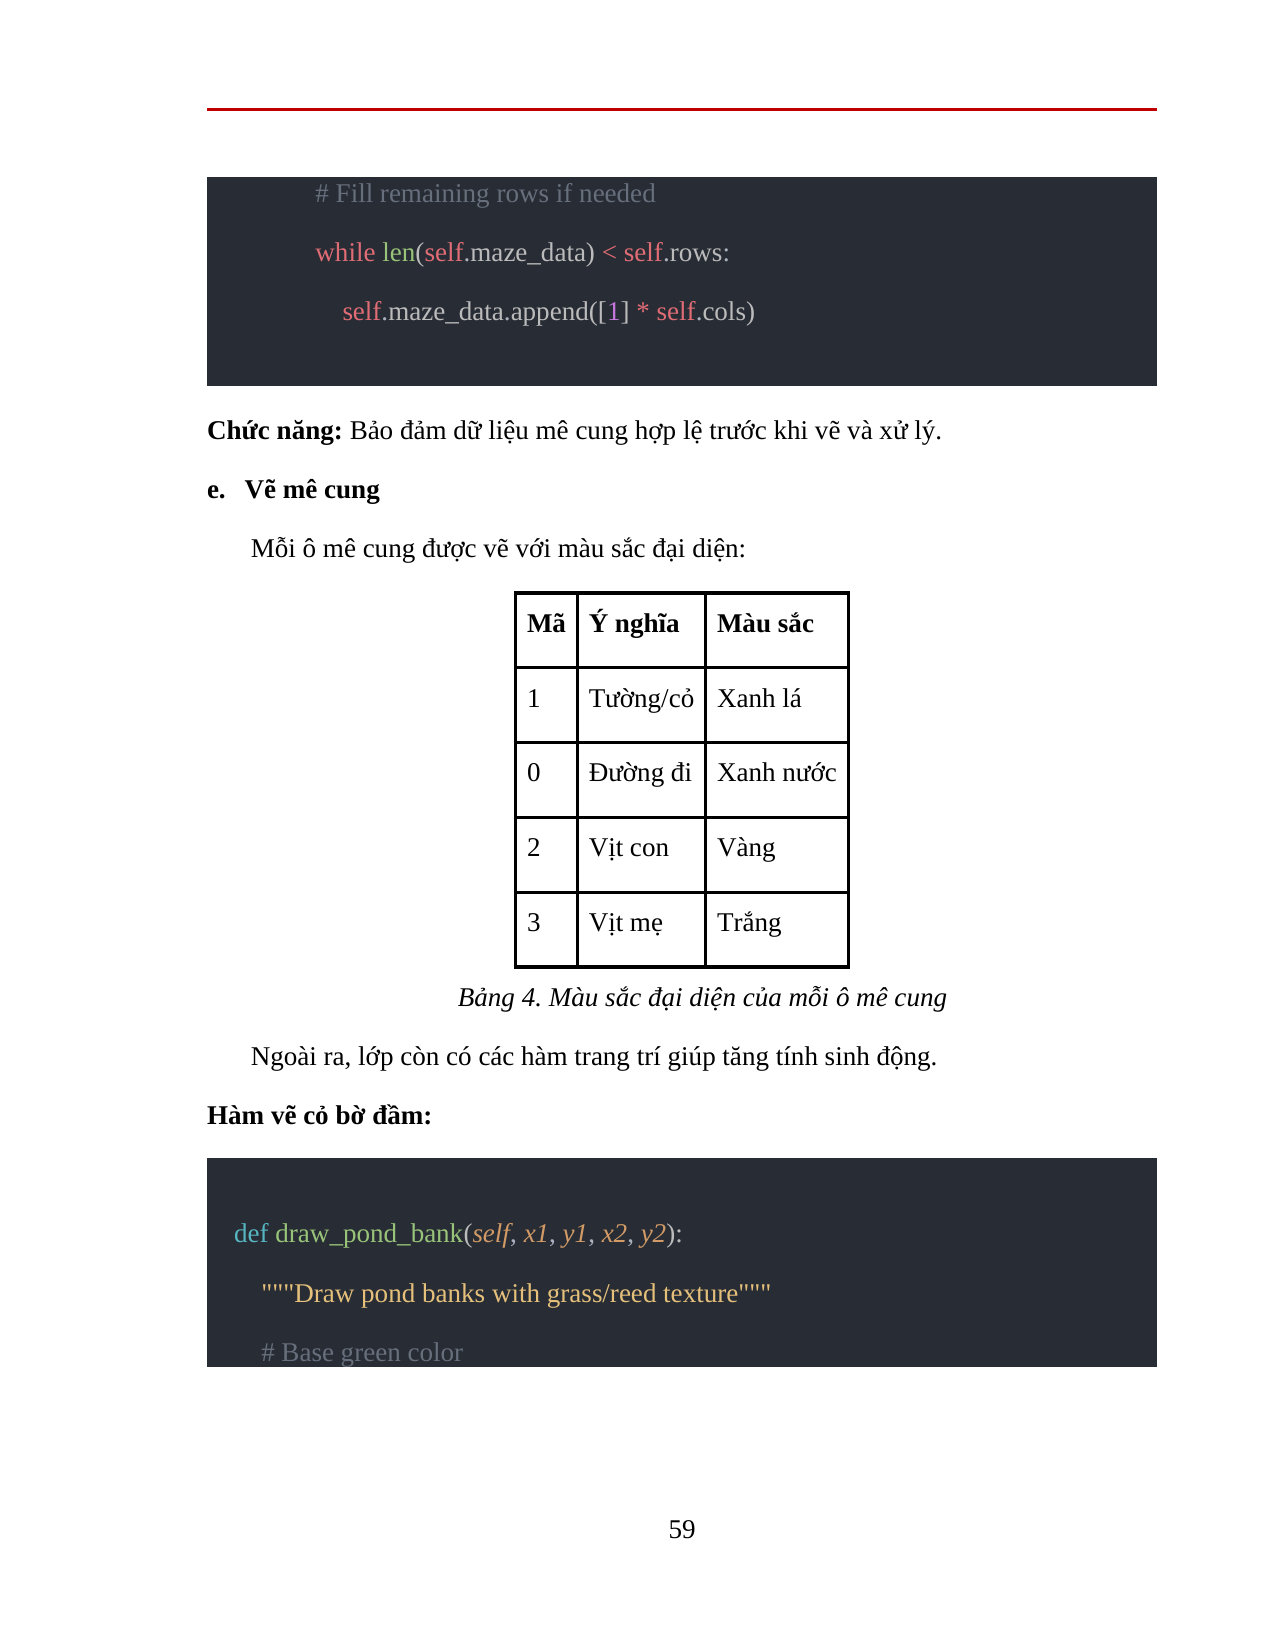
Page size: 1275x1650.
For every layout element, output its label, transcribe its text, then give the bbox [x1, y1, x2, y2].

text while len(self.maze_data) < self.rows: [207, 236, 1157, 267]
table_cell 3 [517, 894, 576, 965]
list Vẽ mê cung [207, 473, 1157, 504]
table_cell Xanh nước [707, 744, 847, 816]
table_header Màu sắc [707, 595, 847, 666]
text def draw_pond_bank(self, x1, y1, x2, y2): [207, 1218, 1157, 1249]
table_cell Xanh lá [707, 669, 847, 741]
text Bảng 4. Màu sắc đại diện của mỗi ô mê cung [244, 981, 1157, 1012]
table_cell 2 [517, 819, 576, 891]
table_cell Đường đi [579, 744, 704, 816]
table_cell Vịt mẹ [579, 894, 704, 965]
table_cell 1 [517, 669, 576, 741]
table_cell 0 [517, 744, 576, 816]
text self.maze_data.append([1] * self.cols) [207, 296, 1157, 327]
text Mỗi ô mê cung được vẽ với màu sắc đại diện: [207, 532, 1157, 563]
text Ngoài ra, lớp còn có các hàm trang trí giúp tăng tính sinh động. [207, 1040, 1157, 1071]
text Chức năng: Bảo đảm dữ liệu mê cung hợp lệ trước khi vẽ và xử lý. [207, 414, 1157, 445]
text # Base green color [207, 1336, 1157, 1367]
text """Draw pond banks with grass/reed texture""" [207, 1277, 1157, 1308]
table_header Ý nghĩa [579, 595, 704, 666]
table_cell Tường/cỏ [579, 669, 704, 741]
table_cell Trắng [707, 894, 847, 965]
table_header Mã [517, 595, 576, 666]
text # Fill remaining rows if needed [207, 177, 1157, 208]
table_cell Vịt con [579, 819, 704, 891]
text Hàm vẽ cỏ bờ đầm: [207, 1099, 1157, 1130]
table_cell Vàng [707, 819, 847, 891]
